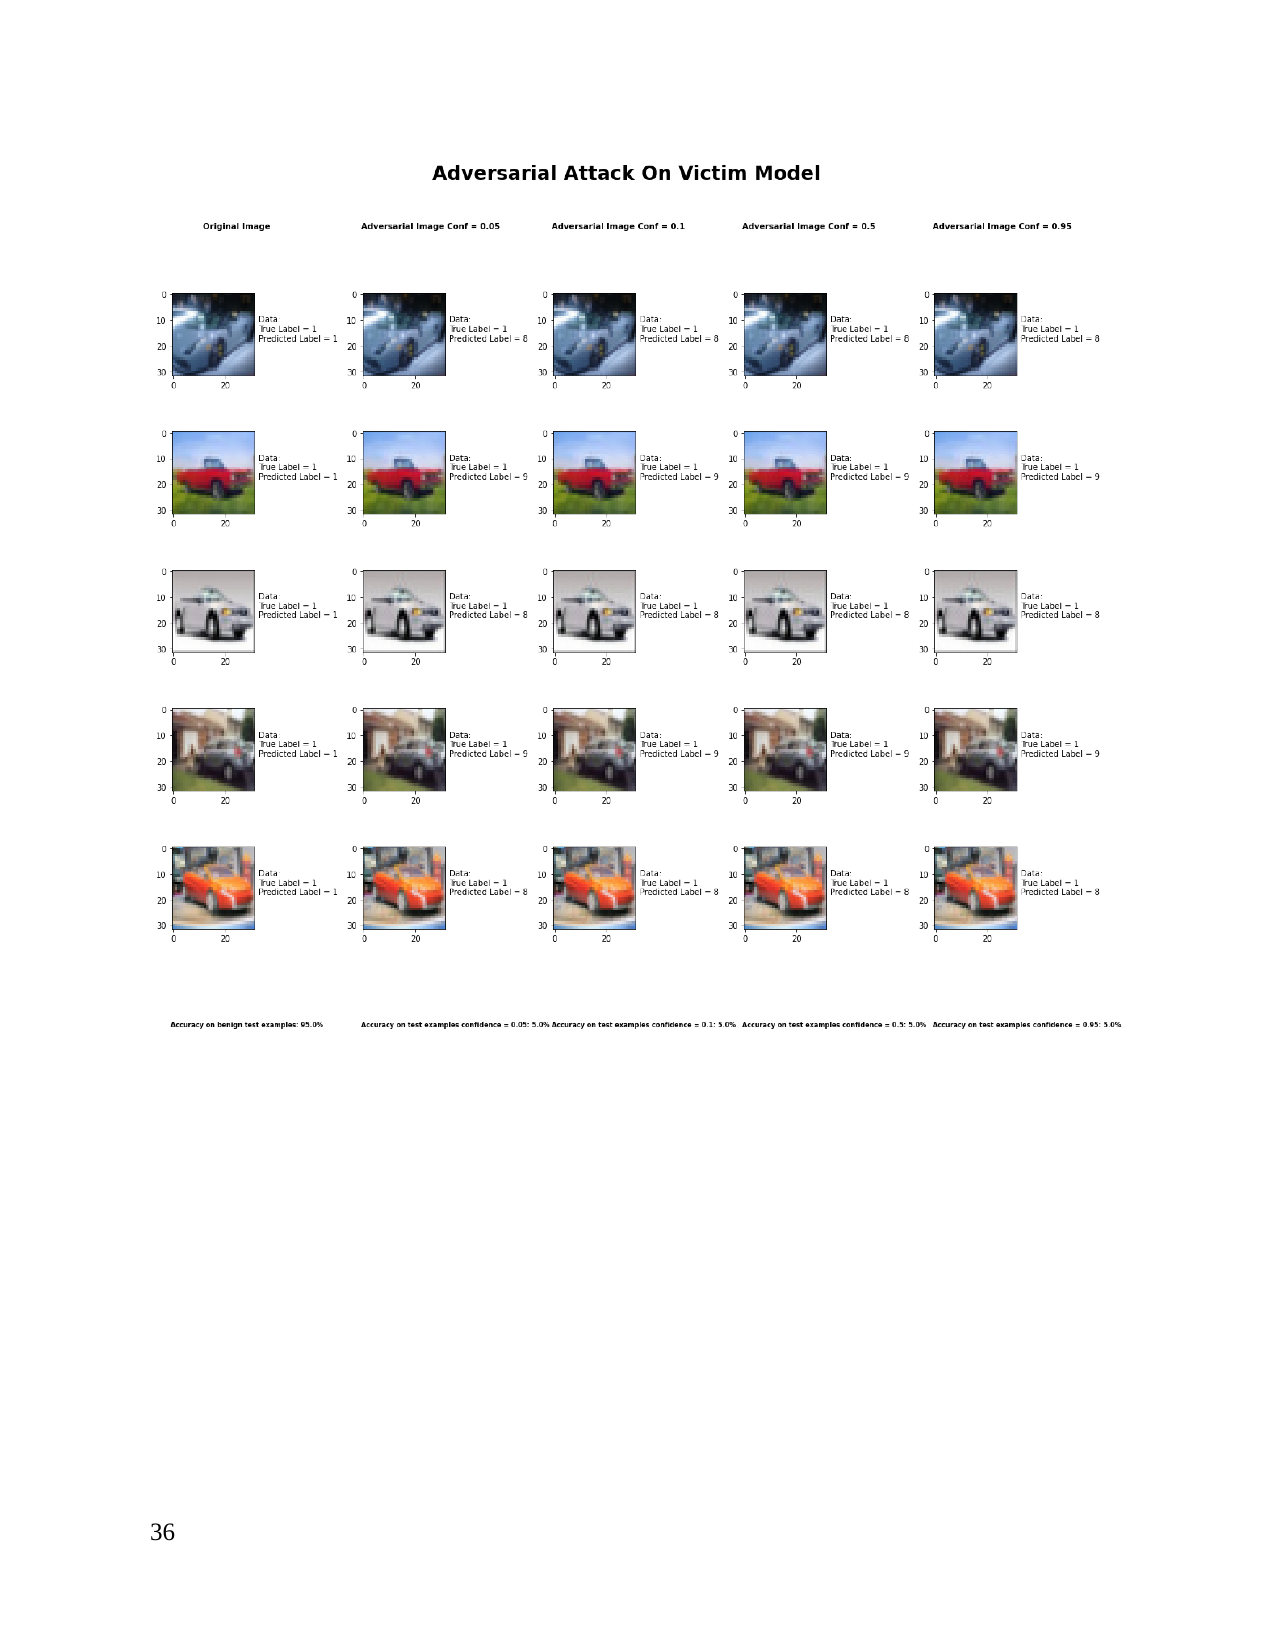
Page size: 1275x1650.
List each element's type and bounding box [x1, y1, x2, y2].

picture [150, 150, 1125, 1073]
